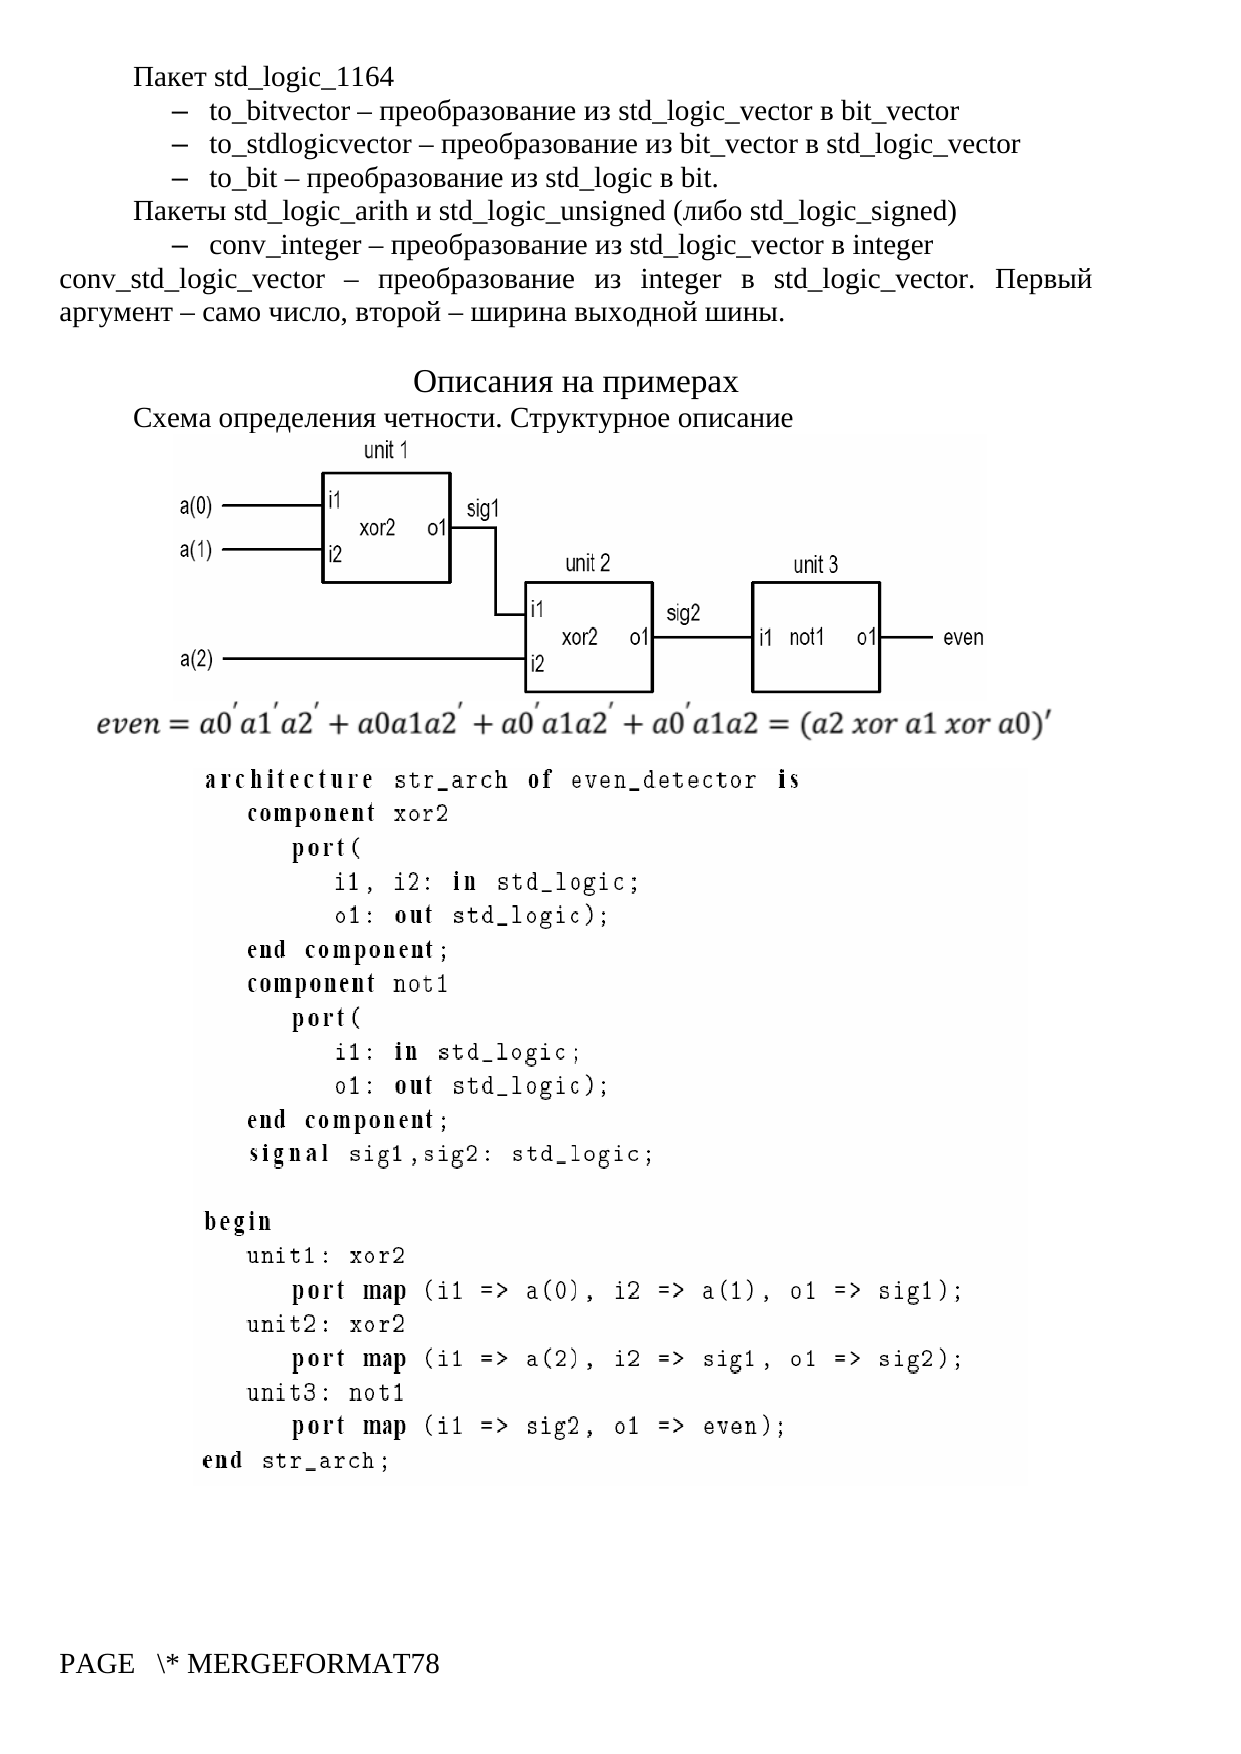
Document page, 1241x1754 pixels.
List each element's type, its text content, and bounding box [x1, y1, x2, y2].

list to_bit – преобразование из std_logic в bit. [172, 160, 1092, 193]
list conv_integer – преобразование из std_logic_vector в integer [172, 227, 1092, 261]
text Пакеты std_logic_arith и std_logic_unsigned (либо std_logic_signed) [59, 193, 1092, 227]
text Схема определения четности. Структурное описание [59, 400, 1092, 433]
list to_stdlogicvector – преобразование из bit_vector в std_logic_vector [172, 126, 1092, 160]
text Пакет std_logic_1164 [59, 59, 1092, 93]
list to_bitvector – преобразование из std_logic_vector в bit_vector [172, 93, 1092, 126]
text conv_std_logic_vector – преобразование из integer в std_logic_vector. Первый аргумент – само число, второй – ширина выходной шины. [59, 261, 1092, 328]
subtitle Описания на примерах [59, 361, 1092, 400]
picture [87, 433, 1064, 1502]
